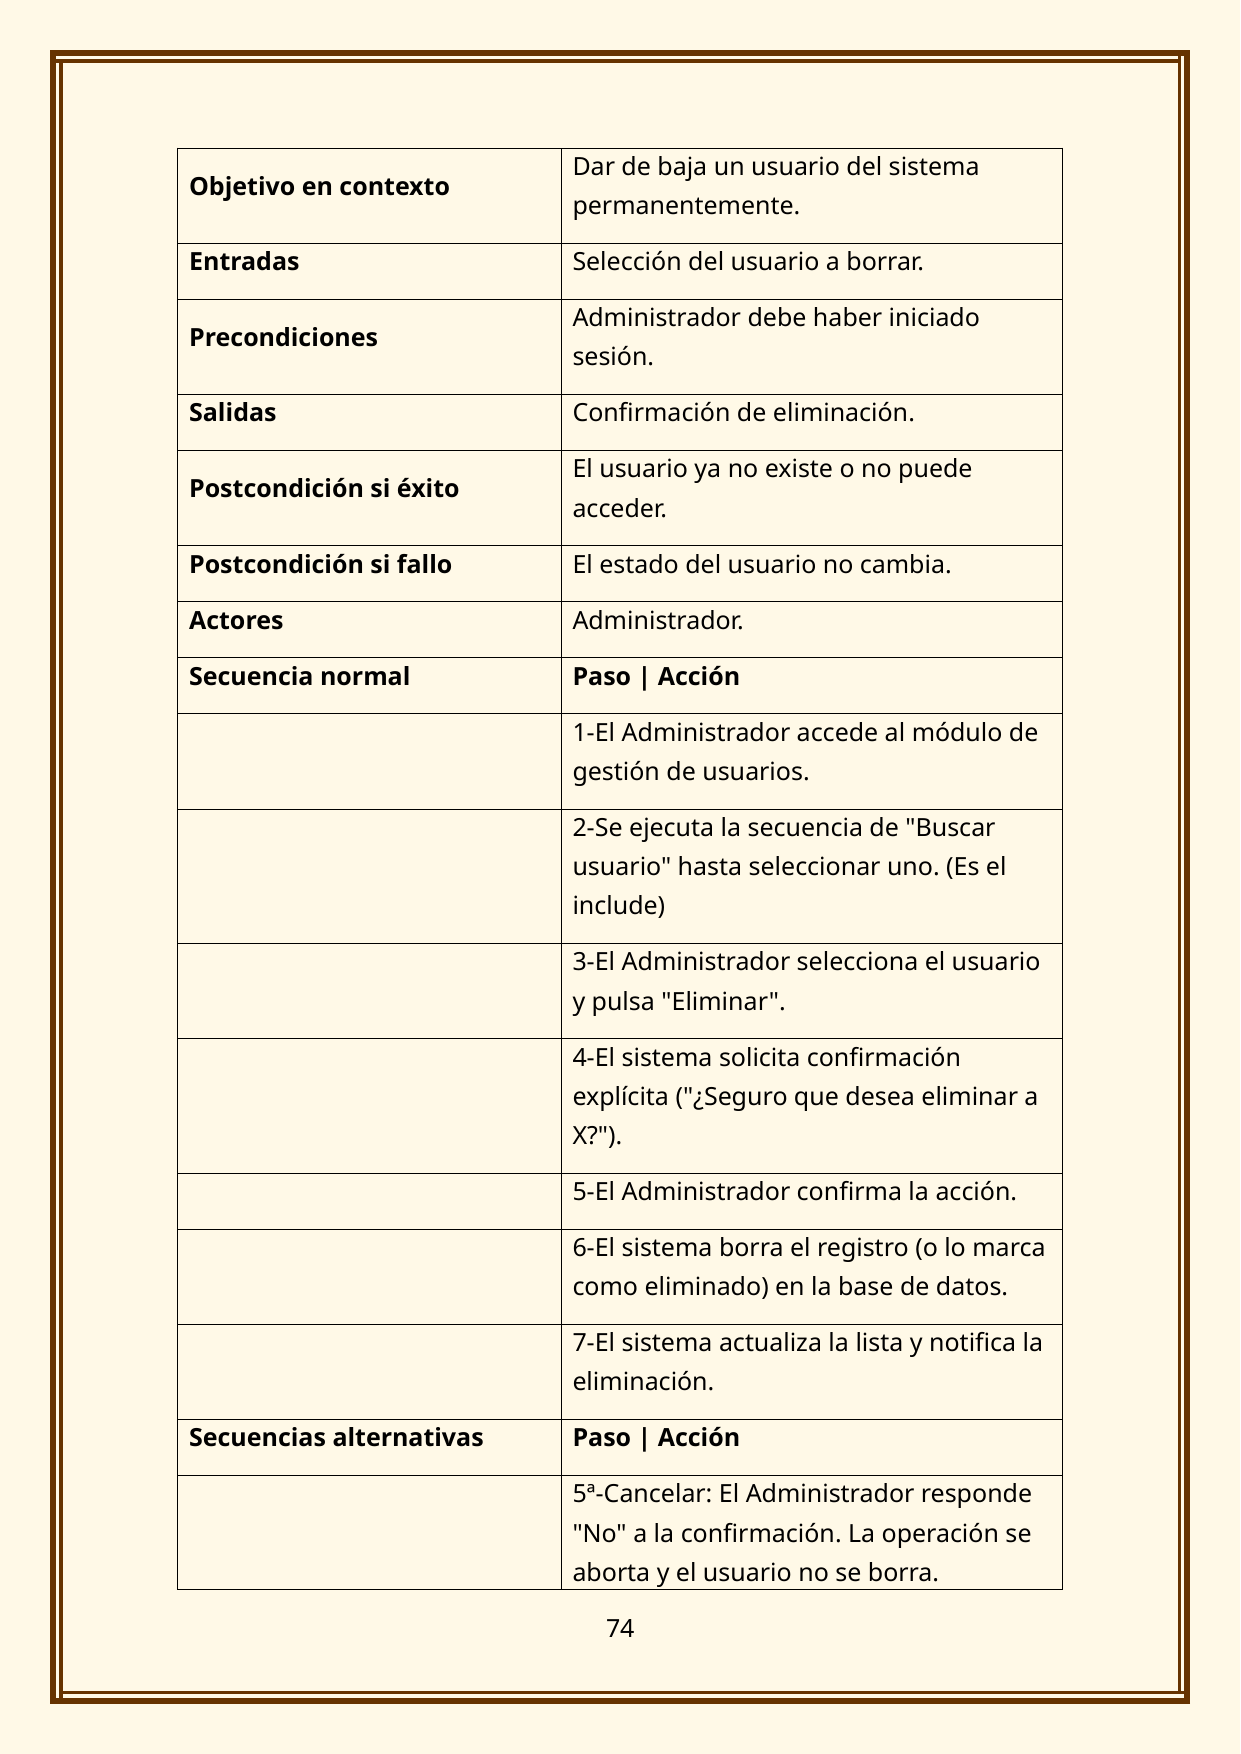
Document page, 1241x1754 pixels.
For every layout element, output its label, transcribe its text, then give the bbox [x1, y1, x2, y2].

table_cell Administrador debe haber iniciado sesión. [562, 300, 1062, 394]
table_cell [178, 1230, 561, 1324]
table_cell El usuario ya no existe o no puede acceder. [562, 451, 1062, 545]
table_cell 5ª-Cancelar: El Administrador responde "No" a la confirmación. La operación se aborta y el usuario no se borra. [562, 1476, 1062, 1588]
table_cell [178, 714, 561, 808]
table_cell [178, 1174, 561, 1228]
table_cell 6-El sistema borra el registro (o lo marca como eliminado) en la base de datos. [562, 1230, 1062, 1324]
table_cell Dar de baja un usuario del sistema permanentemente. [562, 149, 1062, 243]
table_cell 5-El Administrador confirma la acción. [562, 1174, 1062, 1228]
table_cell Precondiciones [178, 300, 561, 394]
table_cell Objetivo en contexto [178, 149, 561, 243]
table_cell Postcondición si éxito [178, 451, 561, 545]
table_cell El estado del usuario no cambia. [562, 546, 1062, 601]
table_cell 4-El sistema solicita confirmación explícita ("¿Seguro que desea eliminar a X?"). [562, 1039, 1062, 1172]
table_cell [178, 1476, 561, 1588]
table_cell Confirmación de eliminación. [562, 395, 1062, 450]
table_cell Actores [178, 602, 561, 657]
table_cell 7-El sistema actualiza la lista y notifica la eliminación. [562, 1325, 1062, 1419]
table_cell [178, 810, 561, 943]
table_cell Paso | Acción [562, 1420, 1062, 1475]
table_cell Administrador. [562, 602, 1062, 657]
table_cell [178, 1325, 561, 1419]
table_cell Paso | Acción [562, 658, 1062, 713]
table_cell Entradas [178, 244, 561, 299]
table_cell [178, 944, 561, 1038]
table_cell Selección del usuario a borrar. [562, 244, 1062, 299]
table_cell Secuencias alternativas [178, 1420, 561, 1475]
table_cell 1-El Administrador accede al módulo de gestión de usuarios. [562, 714, 1062, 808]
table_cell 3-El Administrador selecciona el usuario y pulsa "Eliminar". [562, 944, 1062, 1038]
table_cell [178, 1039, 561, 1172]
table_cell Secuencia normal [178, 658, 561, 713]
table_cell Salidas [178, 395, 561, 450]
table_cell Postcondición si fallo [178, 546, 561, 601]
table_cell 2-Se ejecuta la secuencia de "Buscar usuario" hasta seleccionar uno. (Es el include) [562, 810, 1062, 943]
